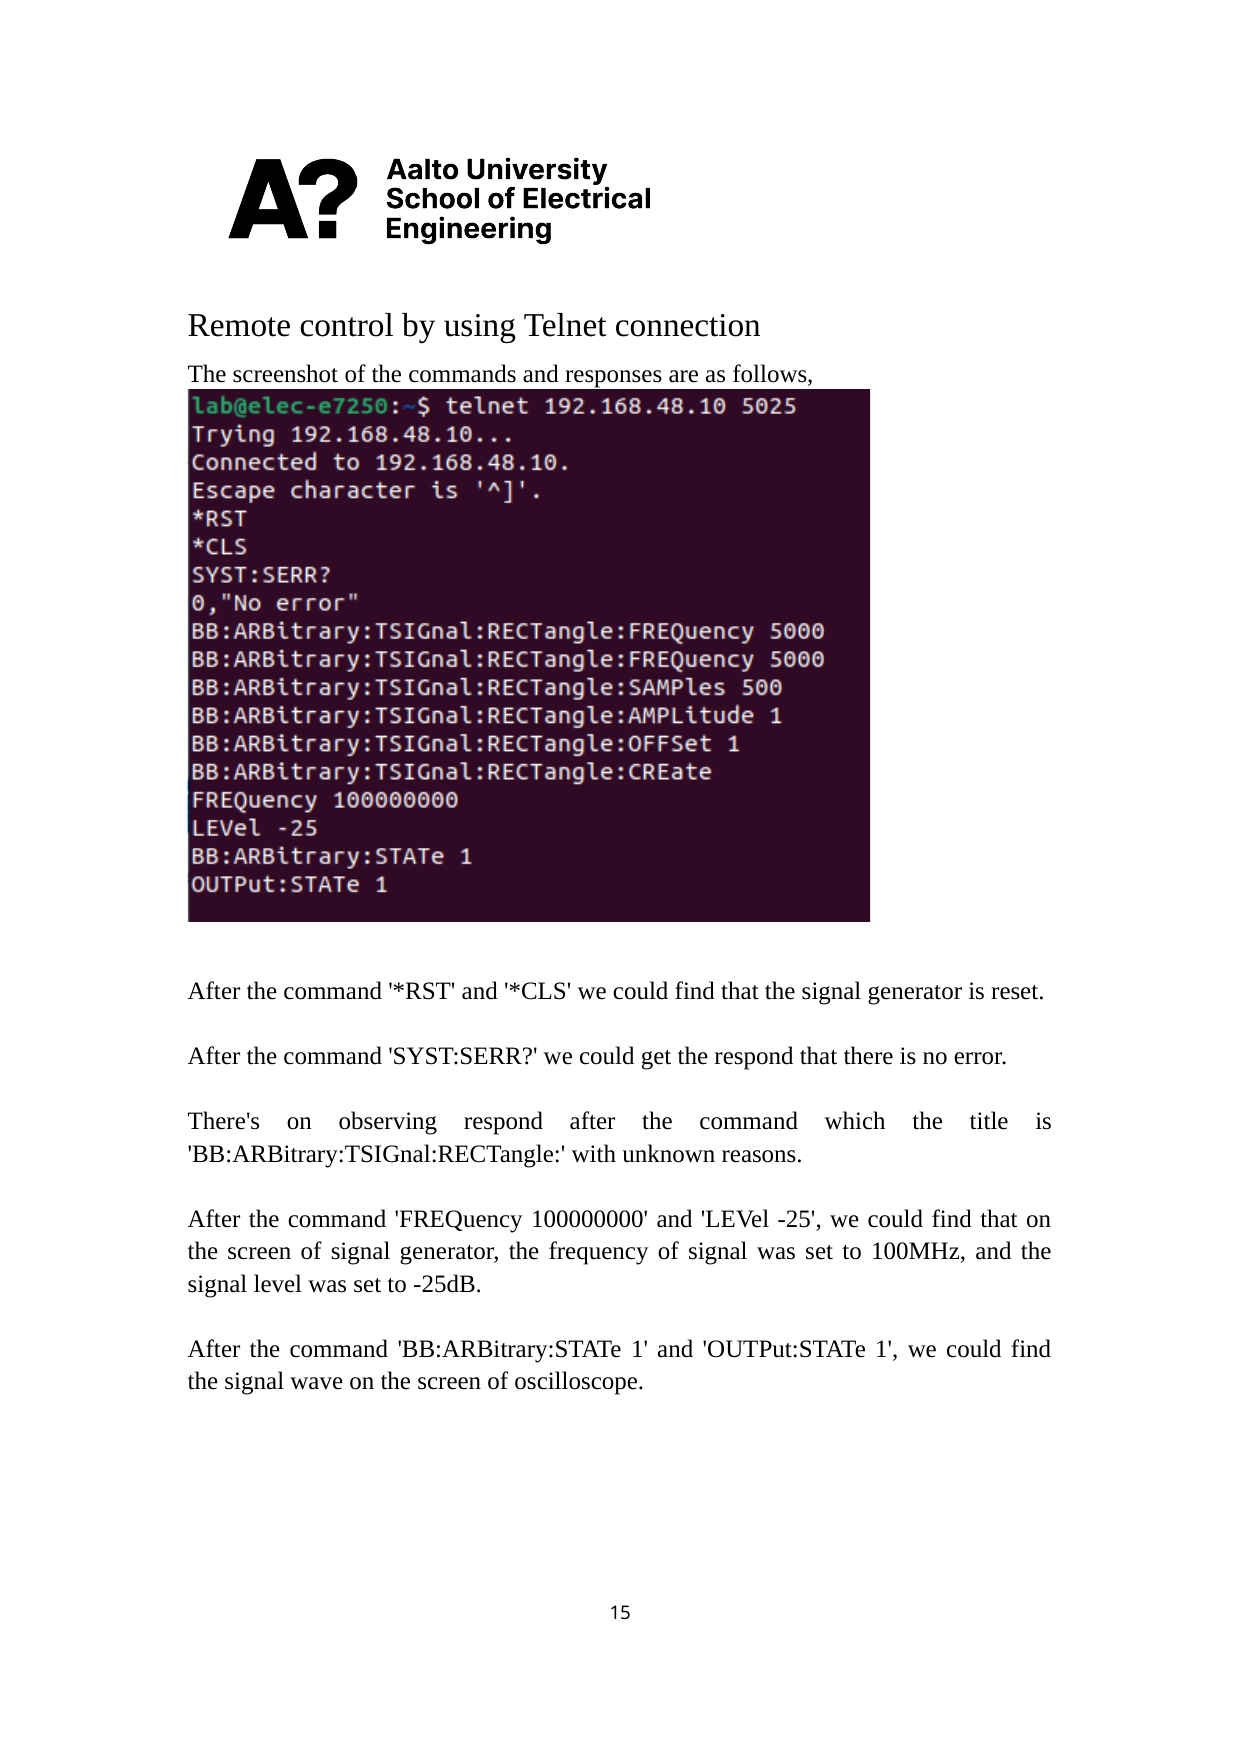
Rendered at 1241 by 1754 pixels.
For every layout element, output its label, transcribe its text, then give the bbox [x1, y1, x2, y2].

picture [187, 389, 871, 922]
picture [187, 114, 695, 285]
text There's on observing respond after the command which the title is 'BB:ARBitrary:TSIGnal:RECTangle:' with unknown reasons. [187, 1104, 1053, 1169]
text After the command 'FREQuency 100000000' and 'LEVel -25', we could find that on the screen of signal generator, the frequency of signal was set to 100MHz, and the signal level was set to -25dB. [187, 1202, 1053, 1299]
text After the command 'BB:ARBitrary:STATe 1' and 'OUTPut:STATe 1', we could find the signal wave on the screen of oscilloscope. [187, 1332, 1053, 1397]
text Remote control by using Telnet connection [187, 292, 1053, 357]
text After the command 'SYST:SERR?' we could get the respond that there is no error. [187, 1039, 1053, 1072]
text After the command '*RST' and '*CLS' we could find that the signal generator is reset. [187, 974, 1053, 1007]
text The screenshot of the commands and responses are as follows, [187, 357, 1053, 389]
